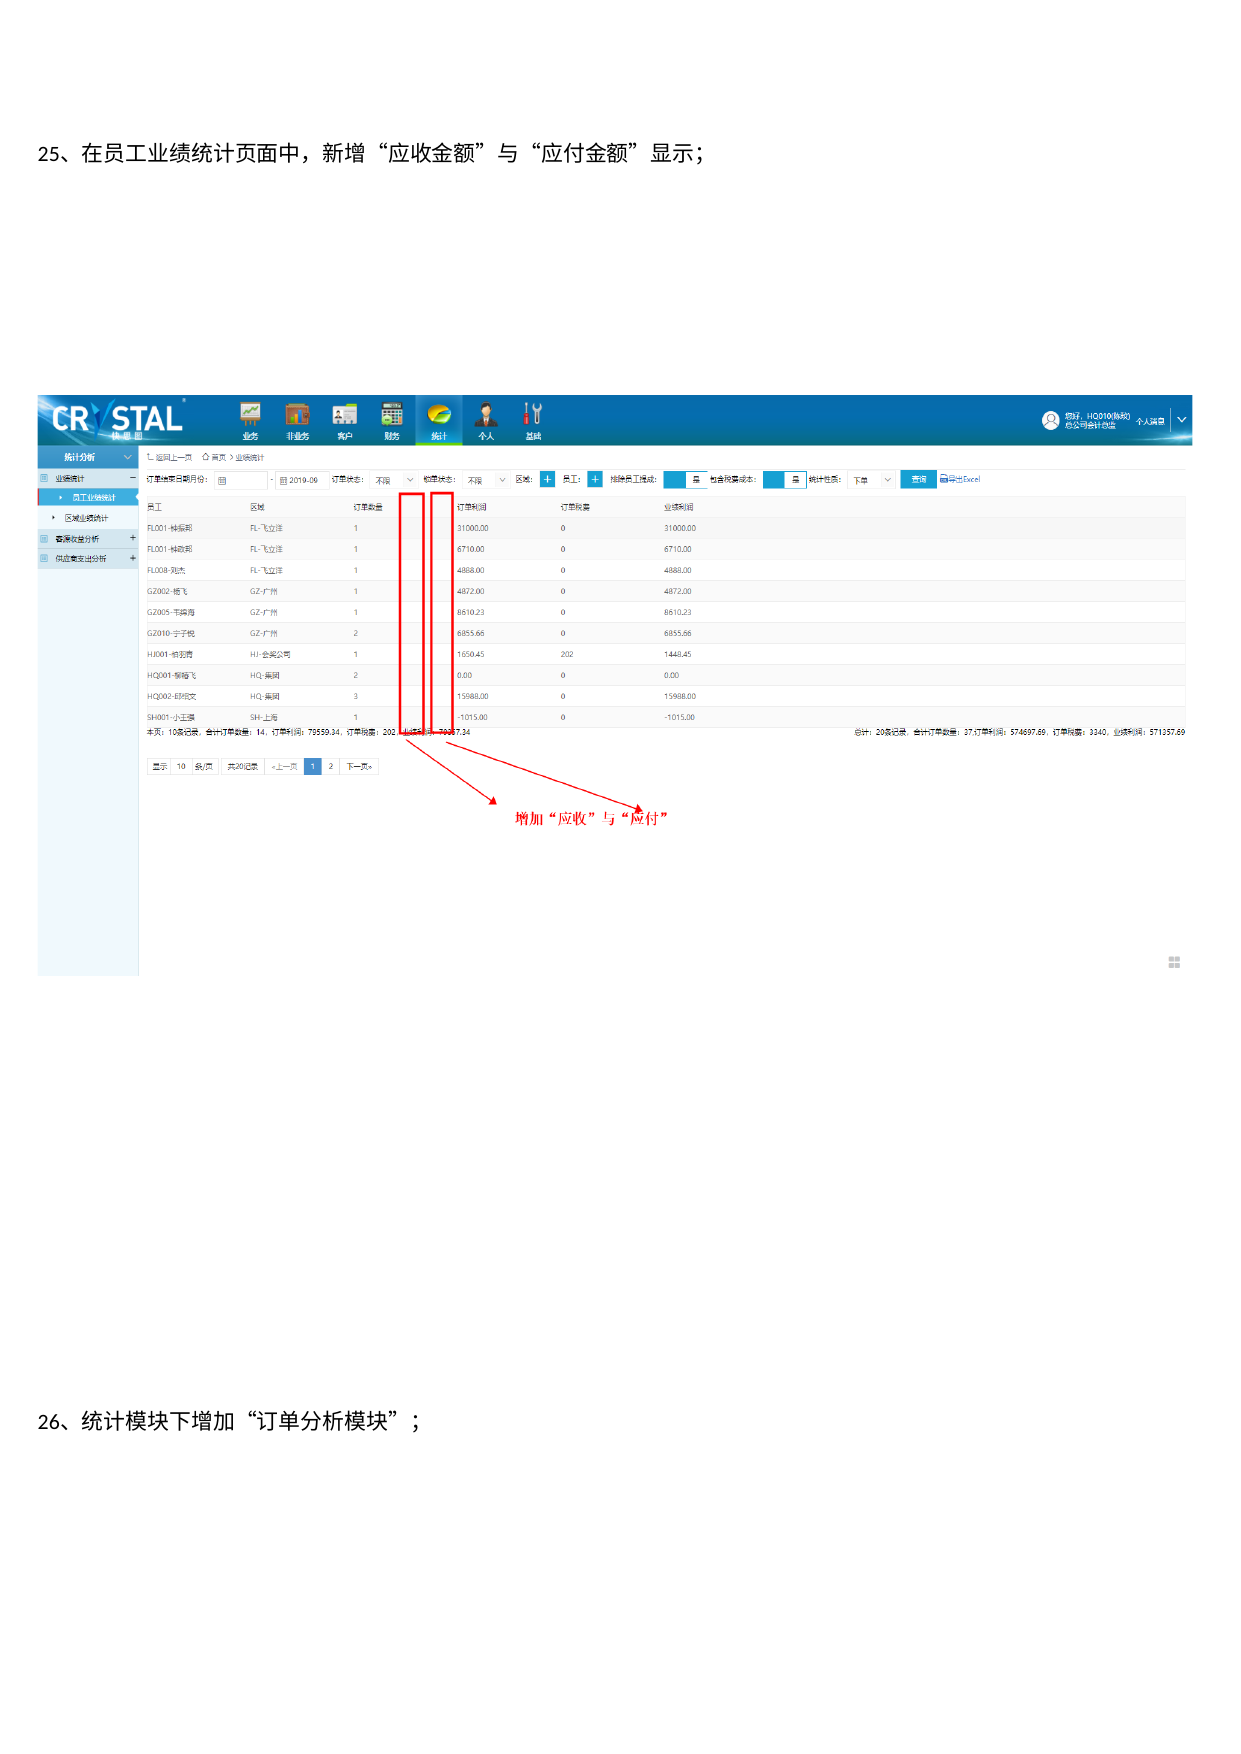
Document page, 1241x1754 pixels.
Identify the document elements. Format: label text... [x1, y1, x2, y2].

picture [37, 395, 1193, 976]
picture [527, 433, 540, 439]
list 在员工业绩统计页面中，新增“应收金额”与“应付金额”显示； [37, 136, 1194, 168]
list 统计模块下增加“订单分析模块”； [37, 1403, 1194, 1436]
